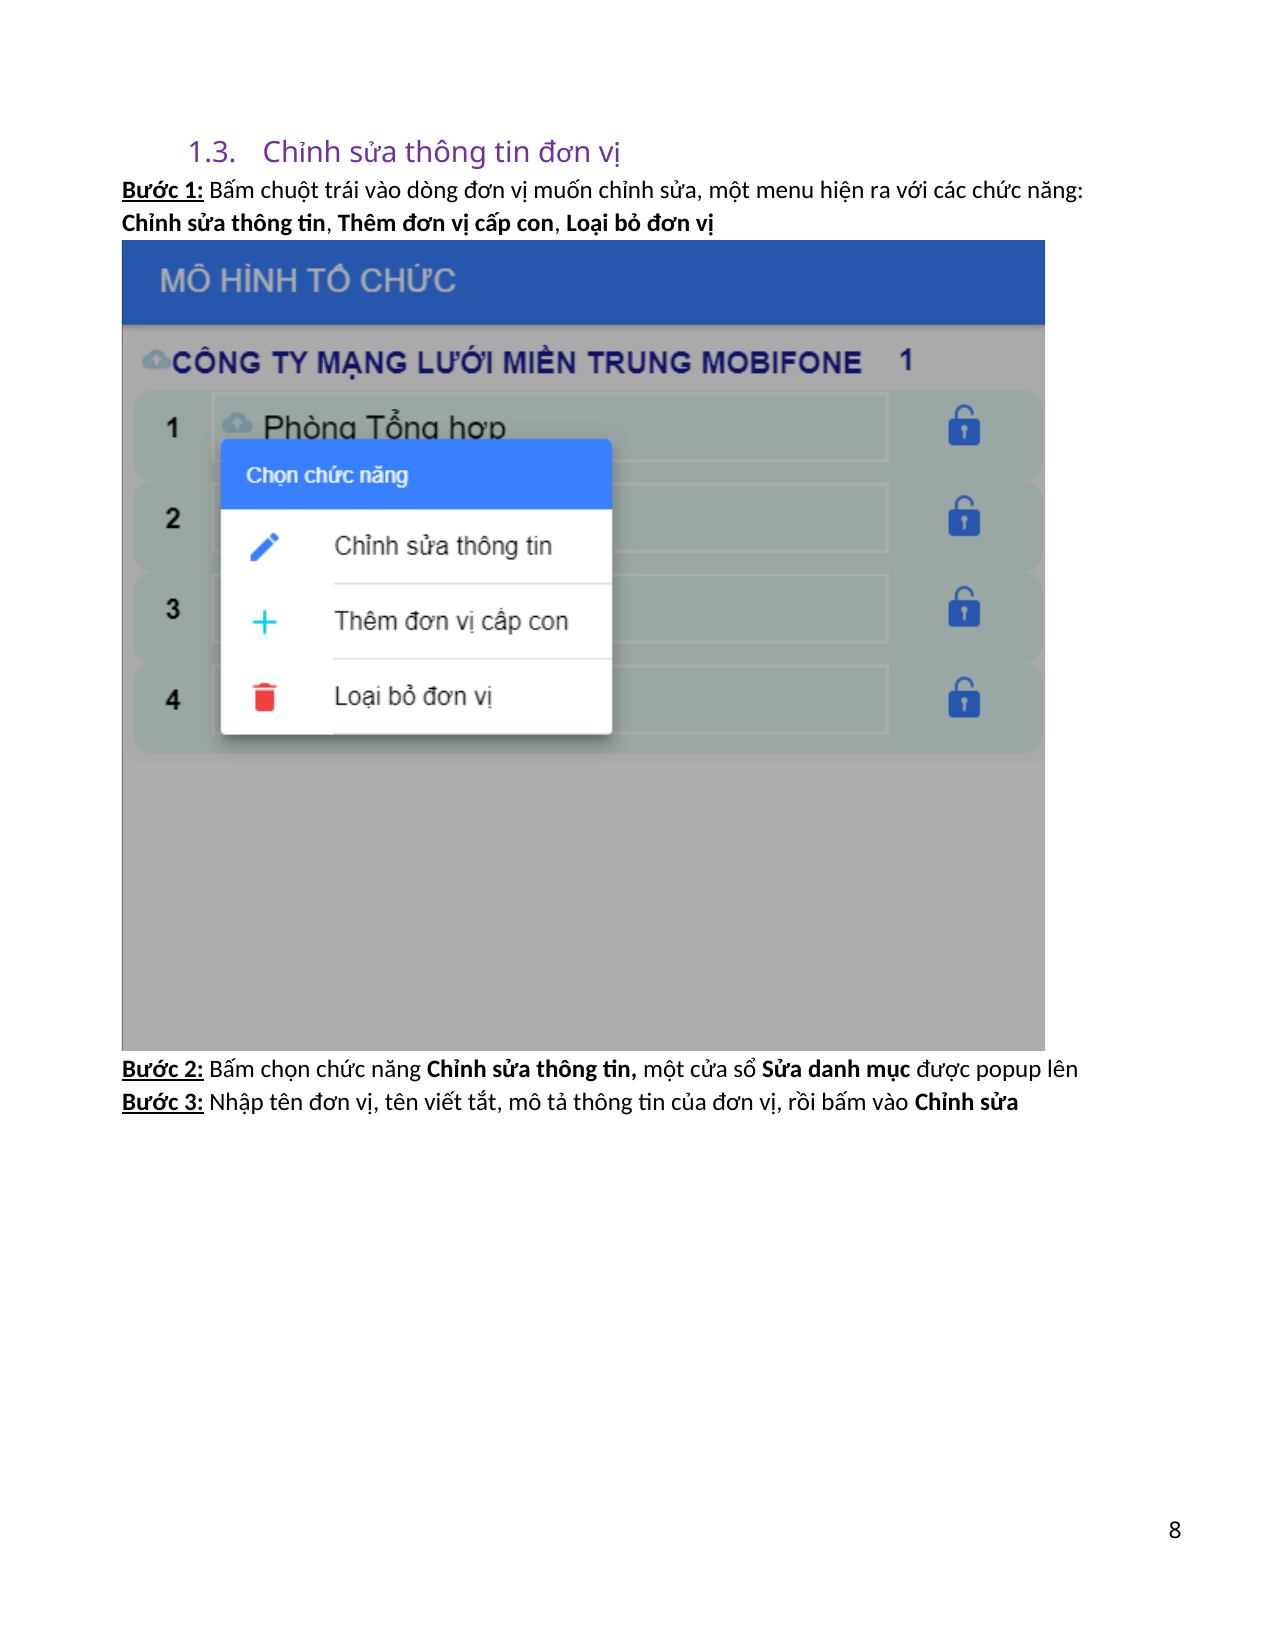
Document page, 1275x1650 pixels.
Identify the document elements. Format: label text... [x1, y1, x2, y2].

picture [121, 240, 1046, 1051]
list Bước 3: Nhập tên đơn vị, tên viết tắt, mô tả thông tin của đơn vị, rồi bấm vào Chỉnh sửa [122, 1086, 1181, 1117]
list Chỉnh sửa thông tin đơn vị [187, 131, 1181, 171]
list Bước 1: Bấm chuột trái vào dòng đơn vị muốn chỉnh sửa, một menu hiện ra với các chức năng: Chỉnh sửa thông tin, Thêm đơn vị cấp con, Loại bỏ đơn vị [122, 174, 1181, 237]
list Bước 2: Bấm chọn chức năng Chỉnh sửa thông tin, một cửa sổ Sửa danh mục được popup lên [122, 1053, 1181, 1084]
